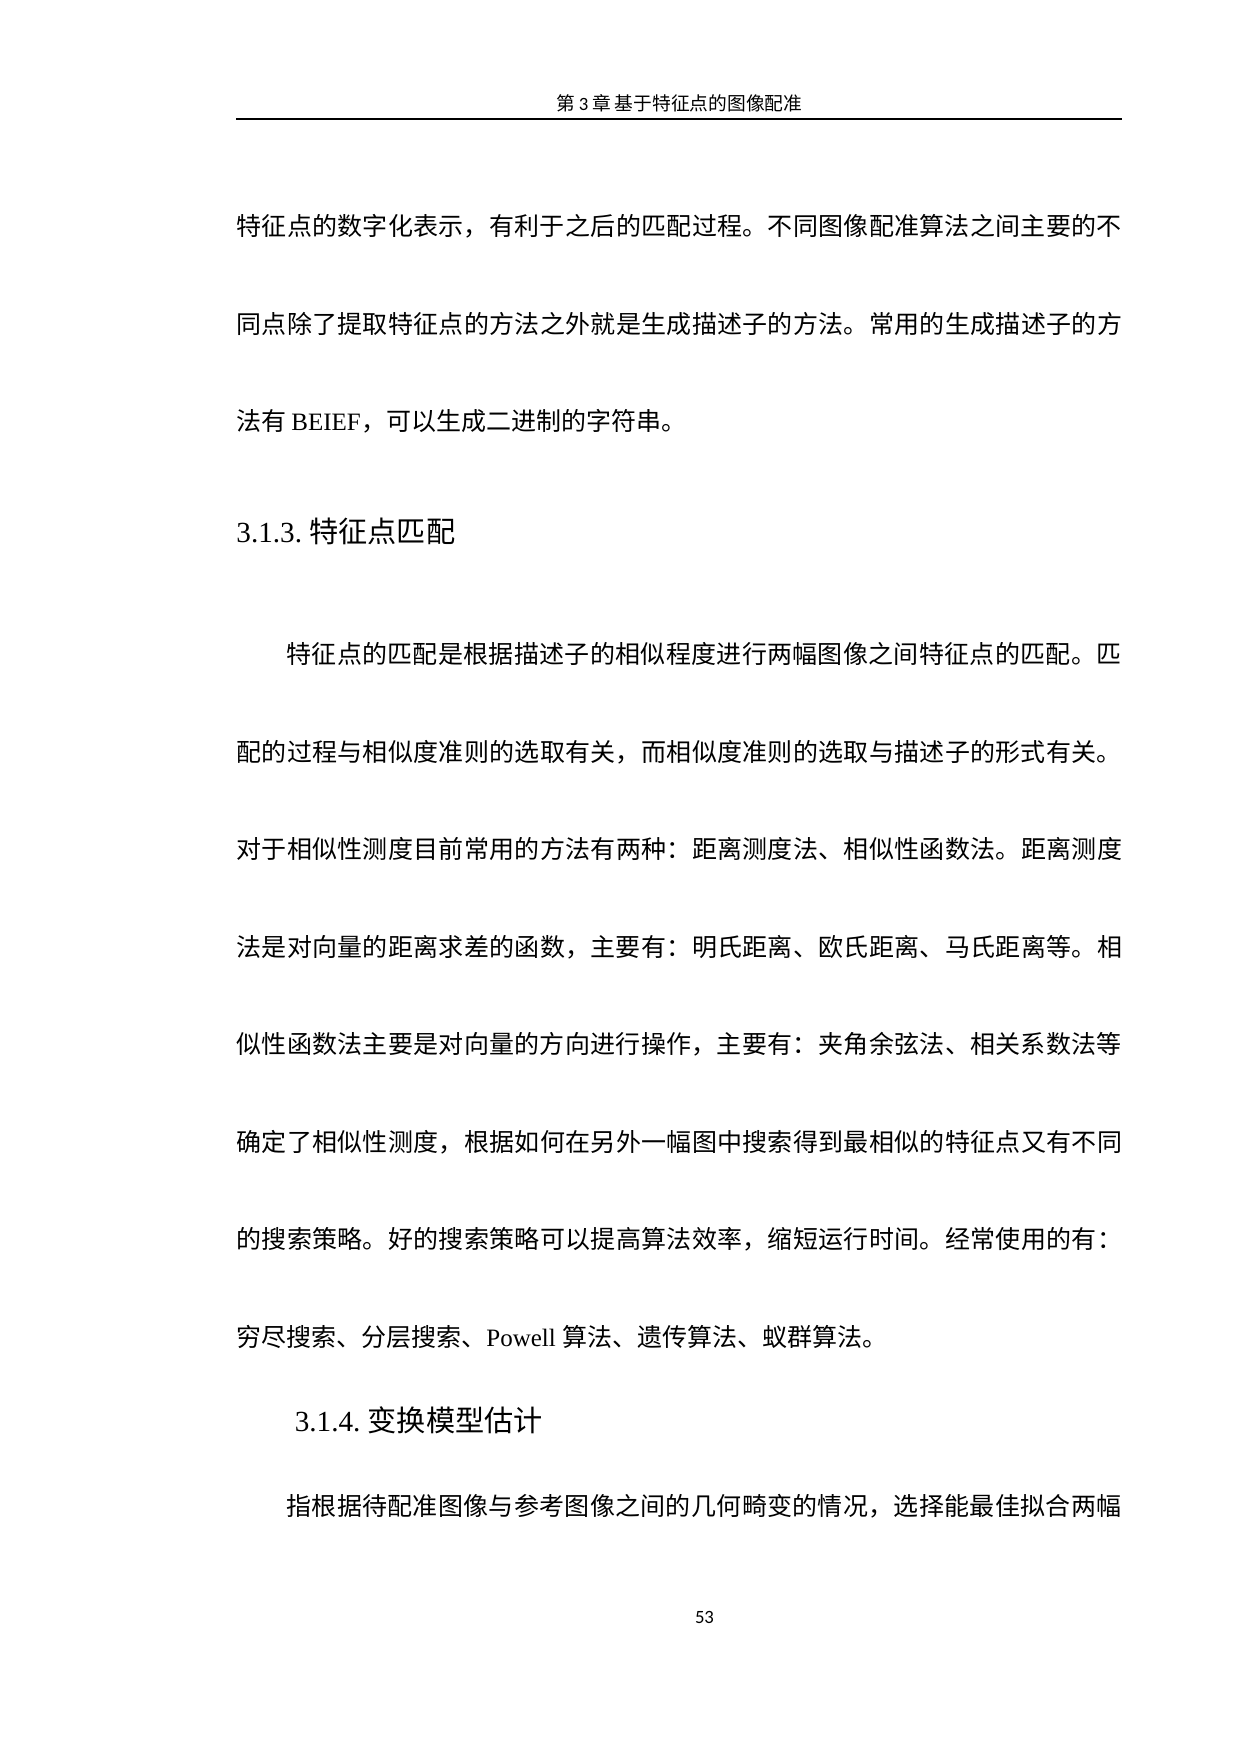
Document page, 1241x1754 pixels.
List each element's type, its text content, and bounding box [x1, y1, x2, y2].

text 3.1.4. 变换模型估计 [236, 1386, 1122, 1451]
text 特征点的匹配是根据描述子的相似程度进行两幅图像之间特征点的匹配。匹配的过程与相似度准则的选取有关，而相似度准则的选取与描述子的形式有关。对于相似性测度目前常用的方法有两种：距离测度法、相似性函数法。距离测度法是对向量的距离求差的函数，主要有：明氏距离、欧氏距离、马氏距离等。相似性函数法主要是对向量的方向进行操作，主要有：夹角余弦法、相关系数法等。确定了相似性测度，根据如何在另外一幅图中搜索得到最相似的特征点又有不同的搜索策略。好的搜索策略可以提高算法效率，缩短运行时间。经常使用的有：穷尽搜索、分层搜索、Powell 算法、遗传算法、蚁群算法。 [236, 620, 1122, 1368]
subtitle 3.1.3. 特征点匹配 [236, 497, 1122, 562]
